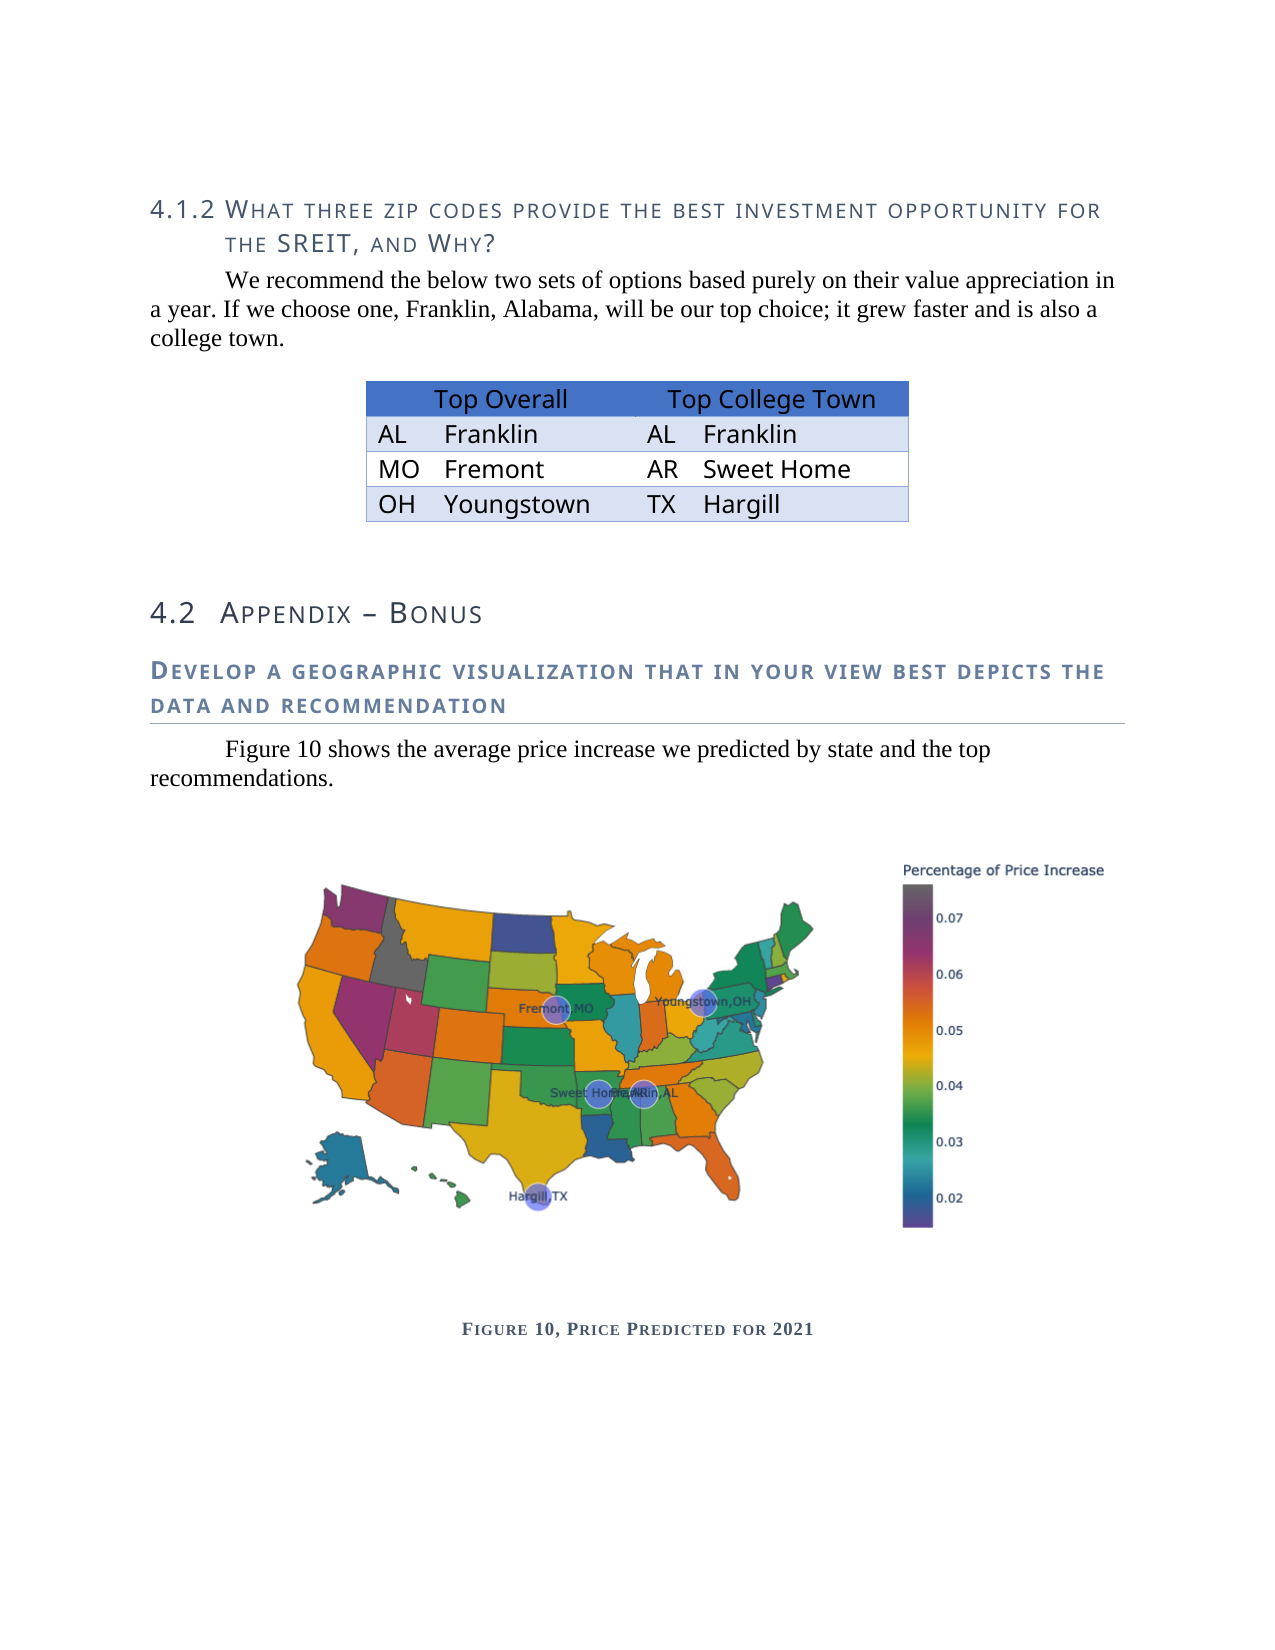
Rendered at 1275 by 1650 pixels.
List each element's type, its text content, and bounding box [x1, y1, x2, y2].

table_cell MO [367, 452, 433, 486]
table_cell Youngstown [433, 487, 636, 521]
table_cell AR [636, 452, 692, 486]
subtitle Appendix – Bonus [150, 592, 1125, 632]
table_cell Fremont [433, 452, 636, 486]
picture [150, 791, 1125, 1318]
subtitle Develop a geographic visualization that in your view best depicts the data and recommendation [150, 653, 1125, 723]
subtitle What three zip codes provide the best investment opportunity for the SREIT, and Why? [150, 191, 1125, 259]
table_cell Hargill [692, 487, 908, 521]
table_cell OH [367, 487, 433, 521]
text Figure 10 shows the average price increase we predicted by state and the top recommendations. [150, 734, 1125, 791]
text We recommend the below two sets of options based purely on their value appreciation in a year. If we choose one, Franklin, Alabama, will be our top choice; it grew faster and is also a college town. [150, 266, 1125, 352]
table_cell TX [636, 487, 692, 521]
table_header Top College Town [636, 382, 908, 416]
table_cell Franklin [692, 417, 908, 451]
table_cell AL [636, 417, 692, 451]
table_cell Sweet Home [692, 452, 908, 486]
table_header Top Overall [367, 382, 635, 416]
table_cell AL [367, 417, 433, 451]
table_cell Franklin [433, 417, 636, 451]
